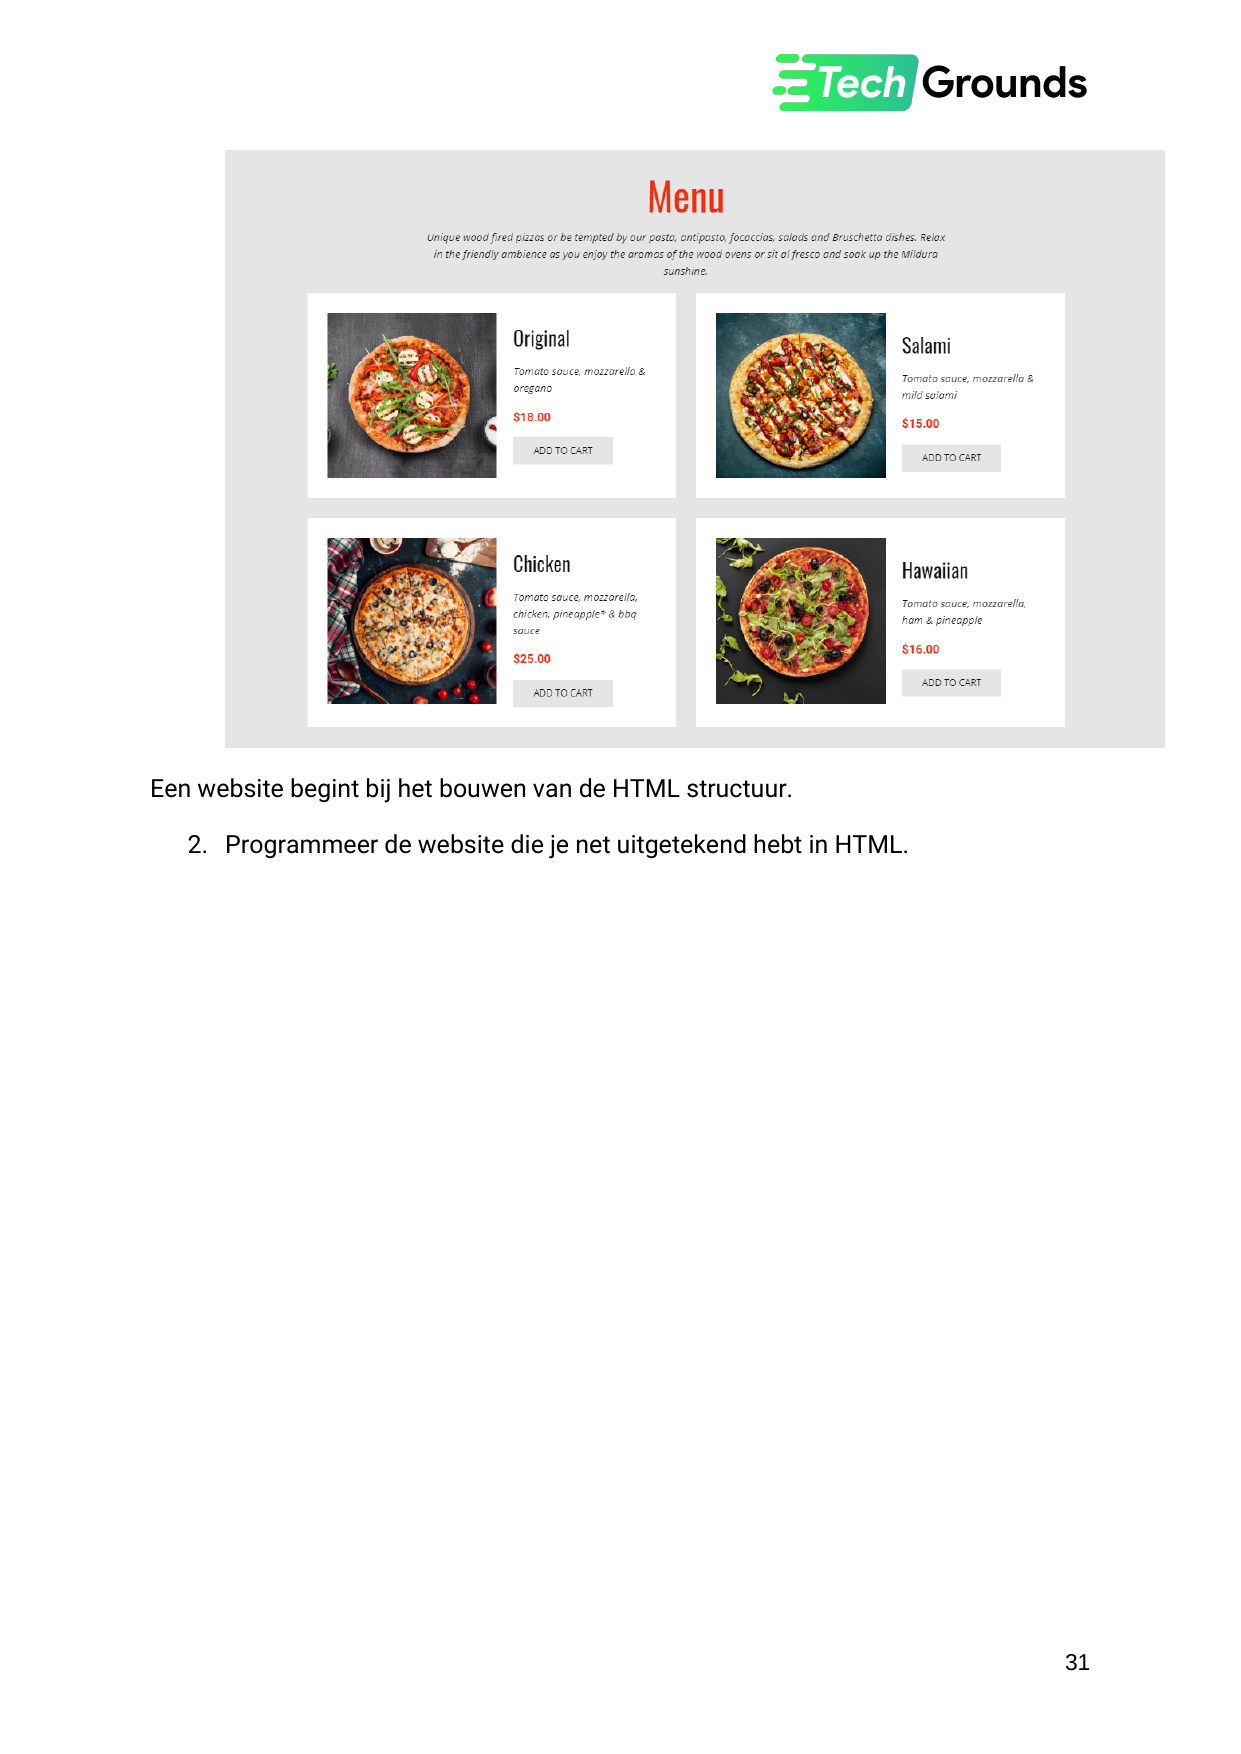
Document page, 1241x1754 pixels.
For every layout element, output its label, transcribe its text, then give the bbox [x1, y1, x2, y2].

list Programmeer de website die je net uitgetekend hebt in HTML. [187, 830, 1090, 859]
text Een website begint bij het bouwen van de HTML structuur. [150, 774, 1090, 830]
picture [225, 150, 1166, 748]
picture [769, 40, 1091, 126]
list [187, 150, 1090, 774]
